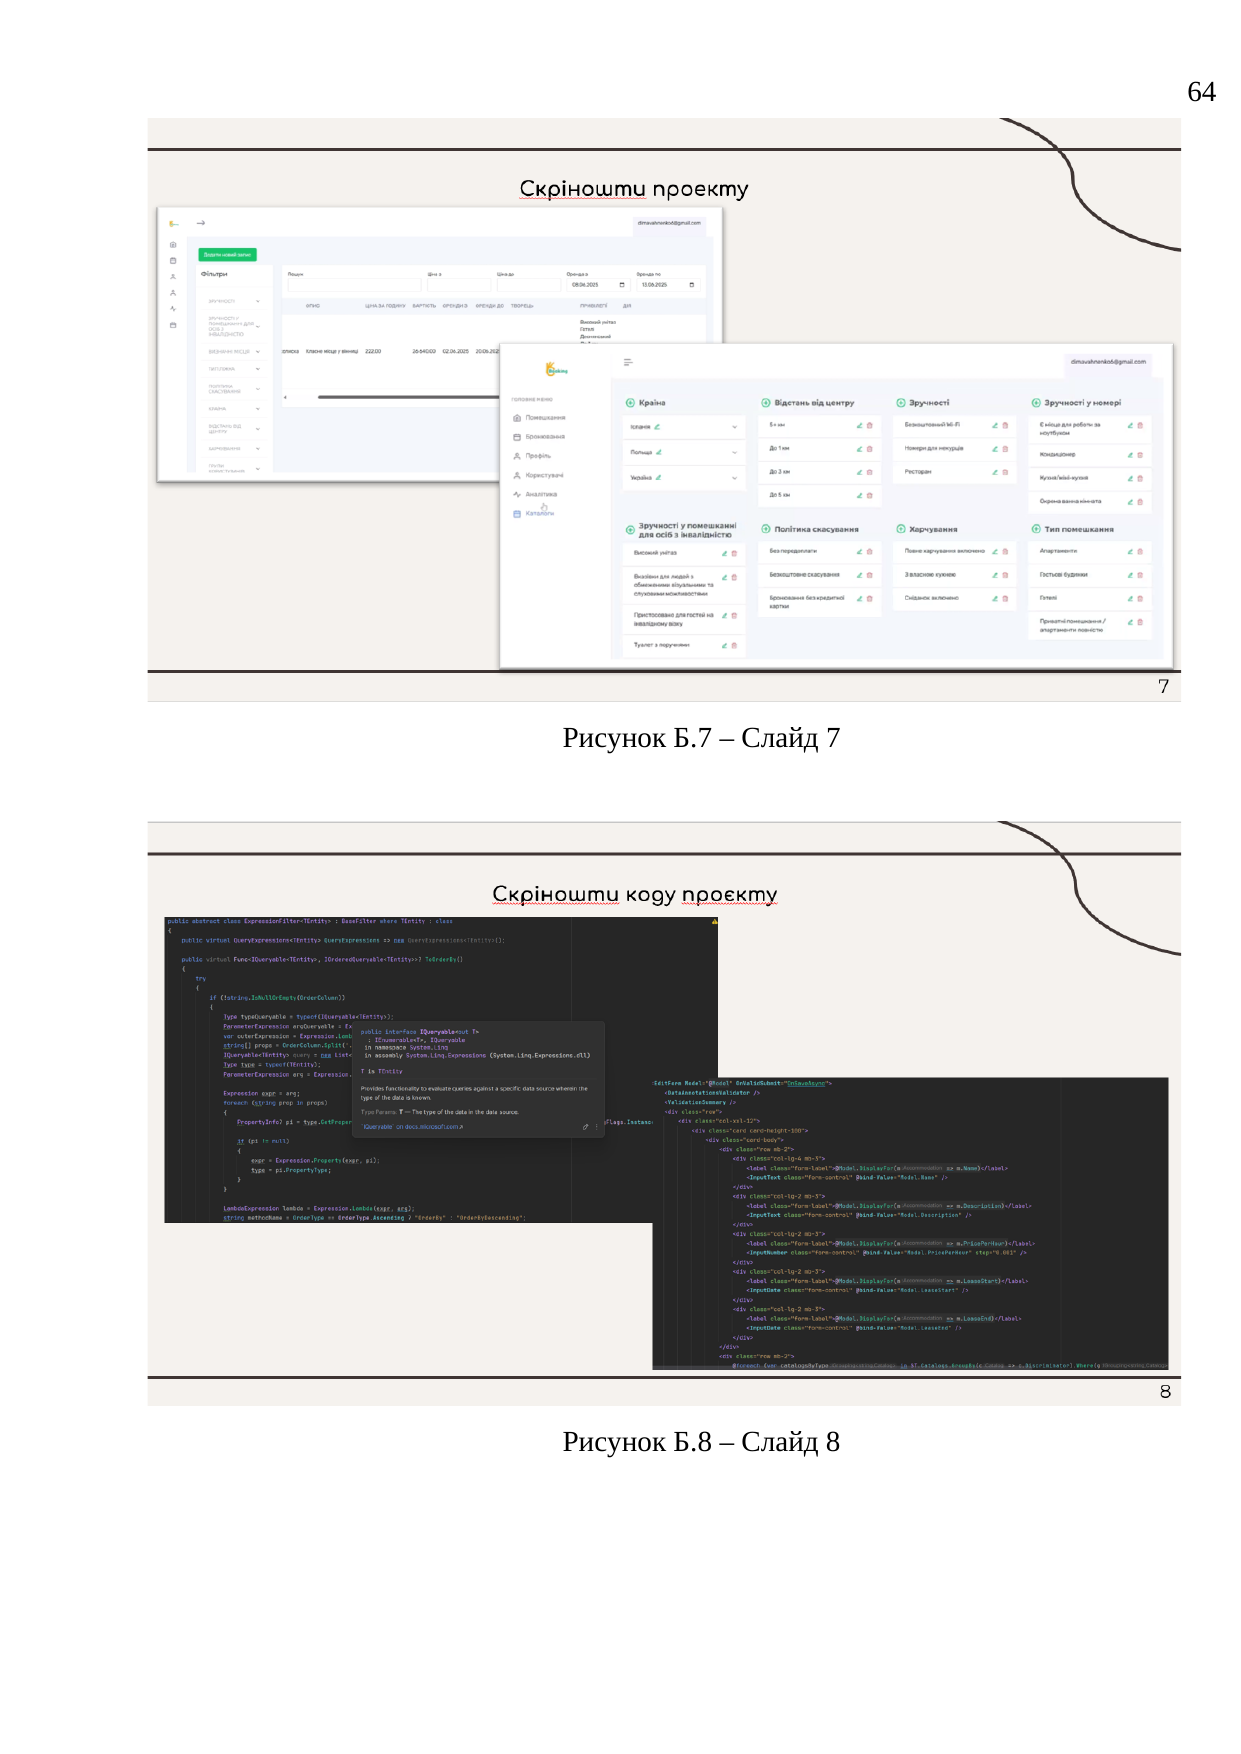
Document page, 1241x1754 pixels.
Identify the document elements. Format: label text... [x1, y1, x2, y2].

picture [147, 821, 1182, 1406]
picture [147, 118, 1182, 702]
text Рисунок Б.7 – Слайд 7 [148, 721, 1181, 754]
text Рисунок Б.8 – Слайд 8 [148, 1424, 1181, 1458]
